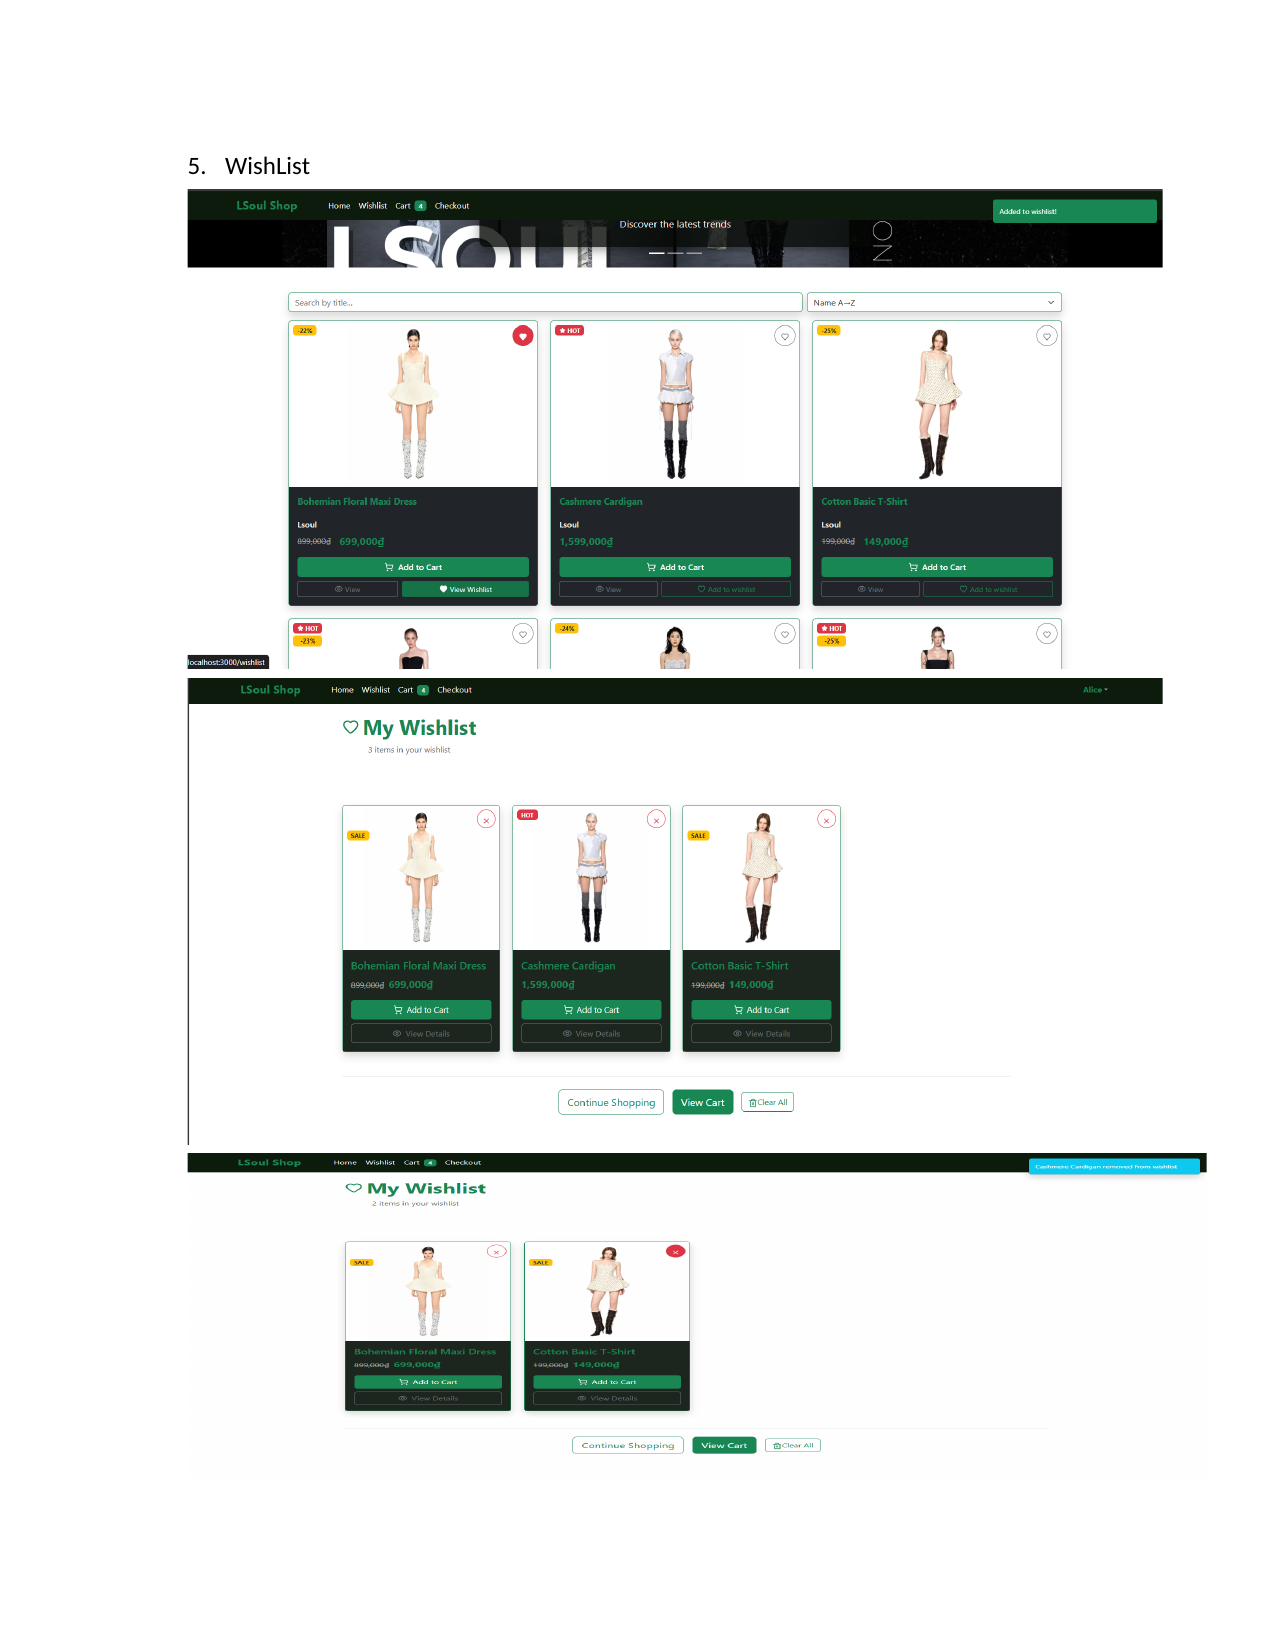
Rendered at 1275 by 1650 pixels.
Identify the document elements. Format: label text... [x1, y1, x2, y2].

picture [187, 189, 1163, 669]
list WishList [187, 150, 1125, 181]
picture [187, 678, 1163, 1145]
picture [187, 1153, 1207, 1478]
